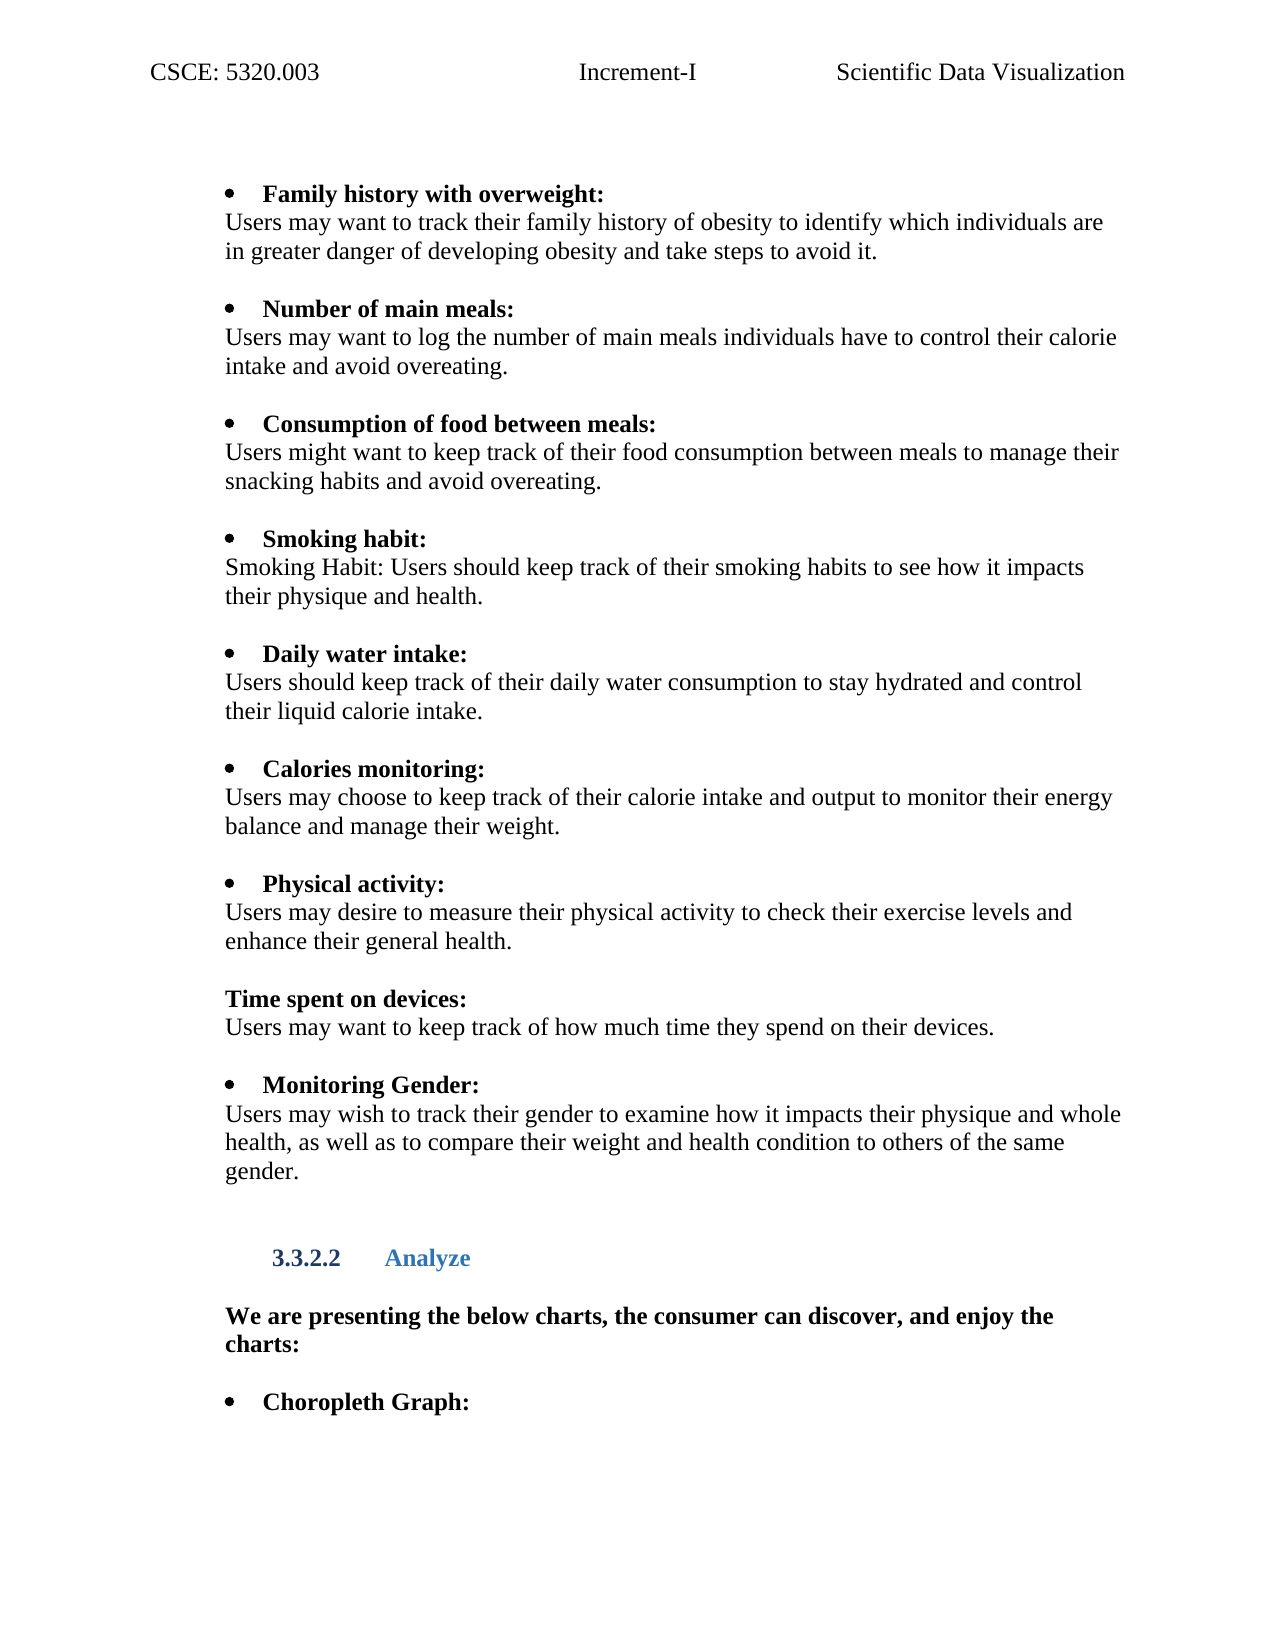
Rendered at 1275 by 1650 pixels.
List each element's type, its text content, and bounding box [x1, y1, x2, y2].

list Number of main meals: [225, 294, 1125, 322]
text We are presenting the below charts, the consumer can discover, and enjoy the charts: [225, 1301, 1125, 1358]
list Smoking Habit: Users should keep track of their smoking habits to see how it impacts their physique and health. [225, 552, 1125, 610]
subtitle Analyze [272, 1243, 1125, 1272]
list Consumption of food between meals: [225, 409, 1125, 437]
list Users may want to log the number of main meals individuals have to control their calorie intake and avoid overeating. [225, 322, 1125, 380]
list Smoking habit: [225, 524, 1125, 552]
list Users should keep track of their daily water consumption to stay hydrated and control their liquid calorie intake. [225, 667, 1125, 725]
list Calories monitoring: [225, 754, 1125, 782]
list Monitoring Gender: [225, 1070, 1125, 1099]
list Time spent on devices: [225, 984, 1125, 1012]
list Physical activity: [225, 869, 1125, 897]
list Users may desire to measure their physical activity to check their exercise levels and enhance their general health. [225, 897, 1125, 955]
list Daily water intake: [225, 639, 1125, 667]
list Users might want to keep track of their food consumption between meals to manage their snacking habits and avoid overeating. [225, 437, 1125, 495]
list Users may choose to keep track of their calorie intake and output to monitor their energy balance and manage their weight. [225, 782, 1125, 840]
list Choropleth Graph: [225, 1387, 1125, 1416]
list Family history with overweight: [225, 179, 1125, 207]
list Users may want to track their family history of obesity to identify which individuals are in greater danger of developing obesity and take steps to avoid it. [225, 207, 1125, 265]
list Users may wish to track their gender to examine how it impacts their physique and whole health, as well as to compare their weight and health condition to others of the same gender. [225, 1099, 1125, 1185]
list Users may want to keep track of how much time they spend on their devices. [225, 1012, 1125, 1041]
